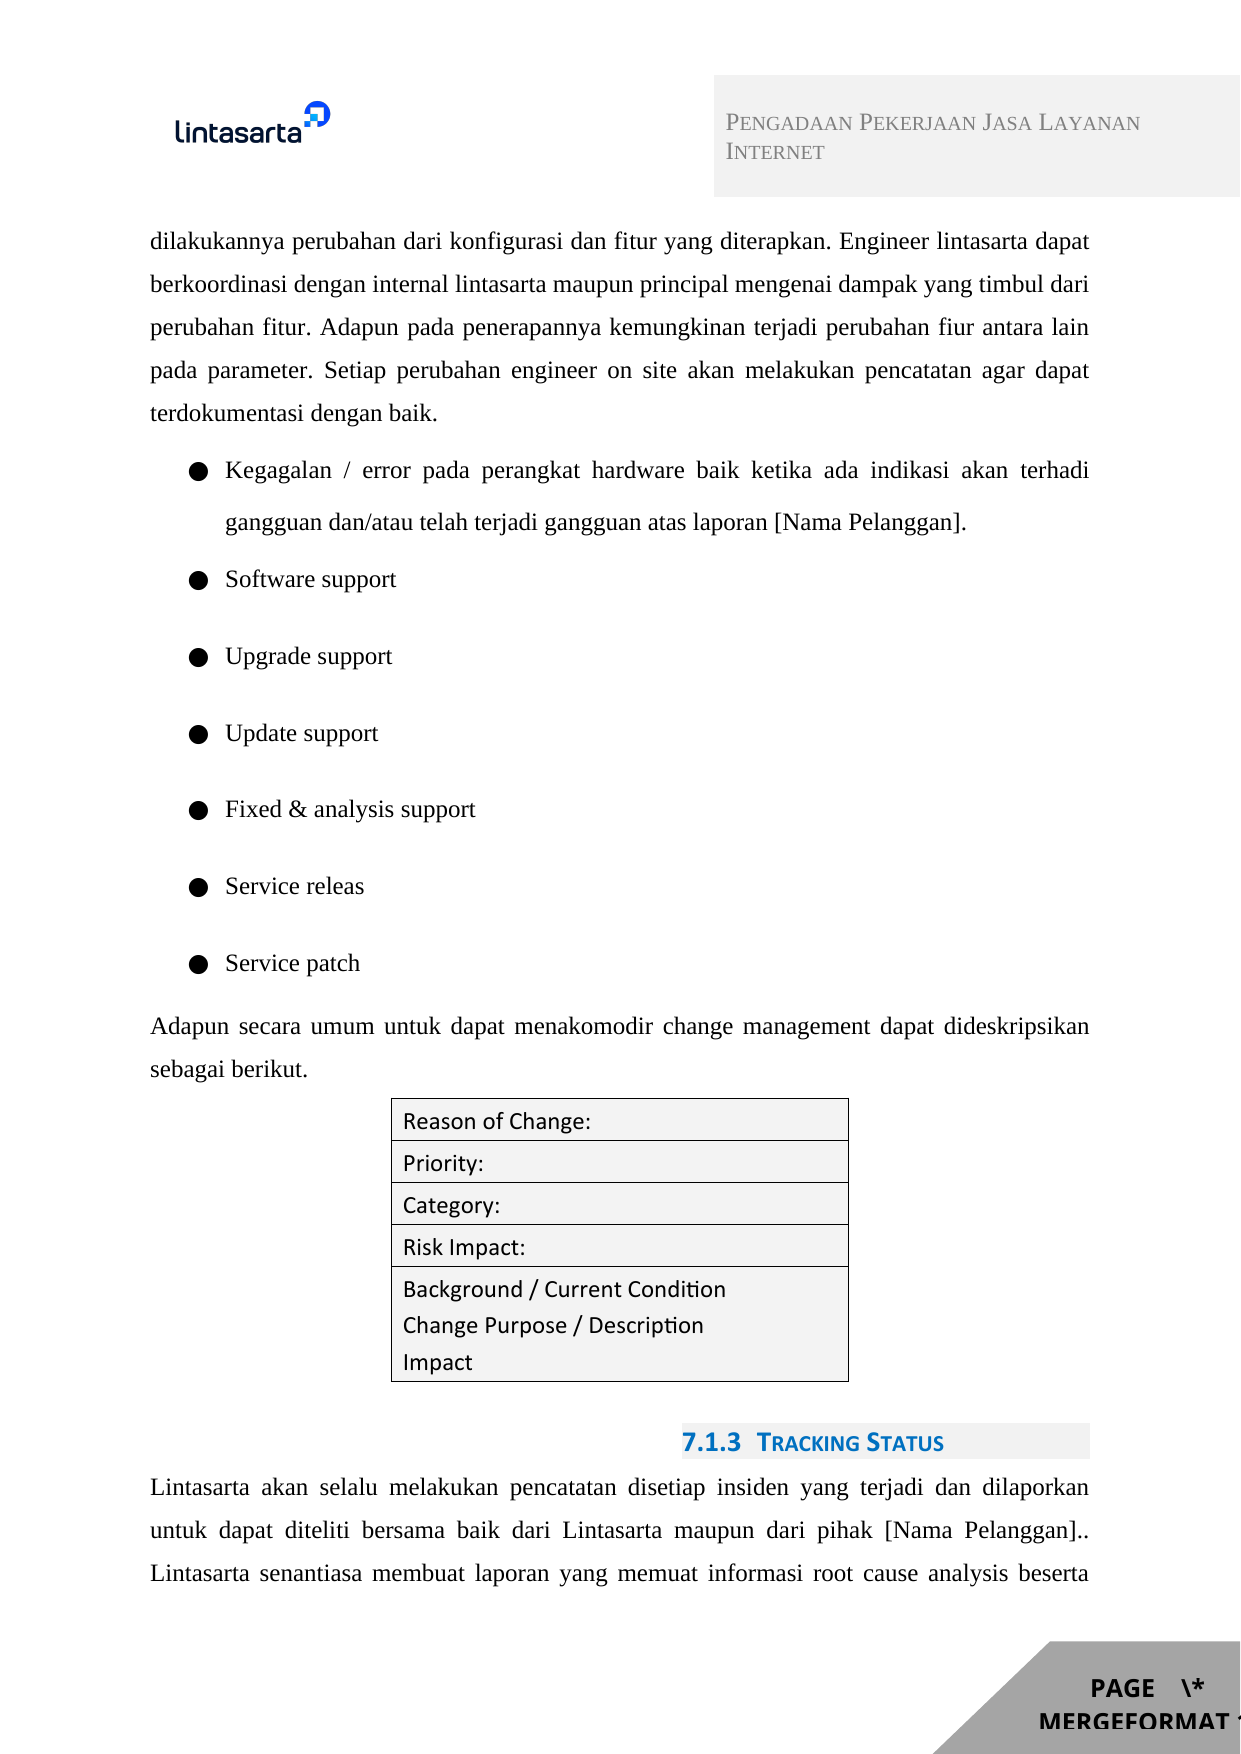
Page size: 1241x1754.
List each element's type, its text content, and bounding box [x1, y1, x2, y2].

table_cell Risk Impact: [392, 1225, 848, 1266]
list Service releas [187, 858, 1090, 909]
list Upgrade support [187, 627, 1090, 678]
list Service patch [187, 934, 1090, 986]
list Kegagalan / error pada perangkat hardware baik ketika ada indikasi akan terhadi gangguan dan/atau telah terjadi gangguan atas laporan [Nama Pelanggan]. [187, 441, 1090, 536]
table_cell Priority: [392, 1141, 848, 1182]
subtitle Tracking Status [682, 1423, 1090, 1459]
table_header Reason of Change: [392, 1099, 848, 1140]
table_cell Background / Current Condition Change Purpose / Description Impact [392, 1267, 848, 1381]
picture [150, 75, 356, 169]
list Fixed & analysis support [187, 781, 1090, 832]
table_cell Category: [392, 1183, 848, 1224]
list Update support [187, 704, 1090, 755]
text Adapun secara umum untuk dapat menakomodir change management dapat dideskripsikan sebagai berikut. [150, 1011, 1090, 1083]
list Software support [187, 550, 1090, 601]
